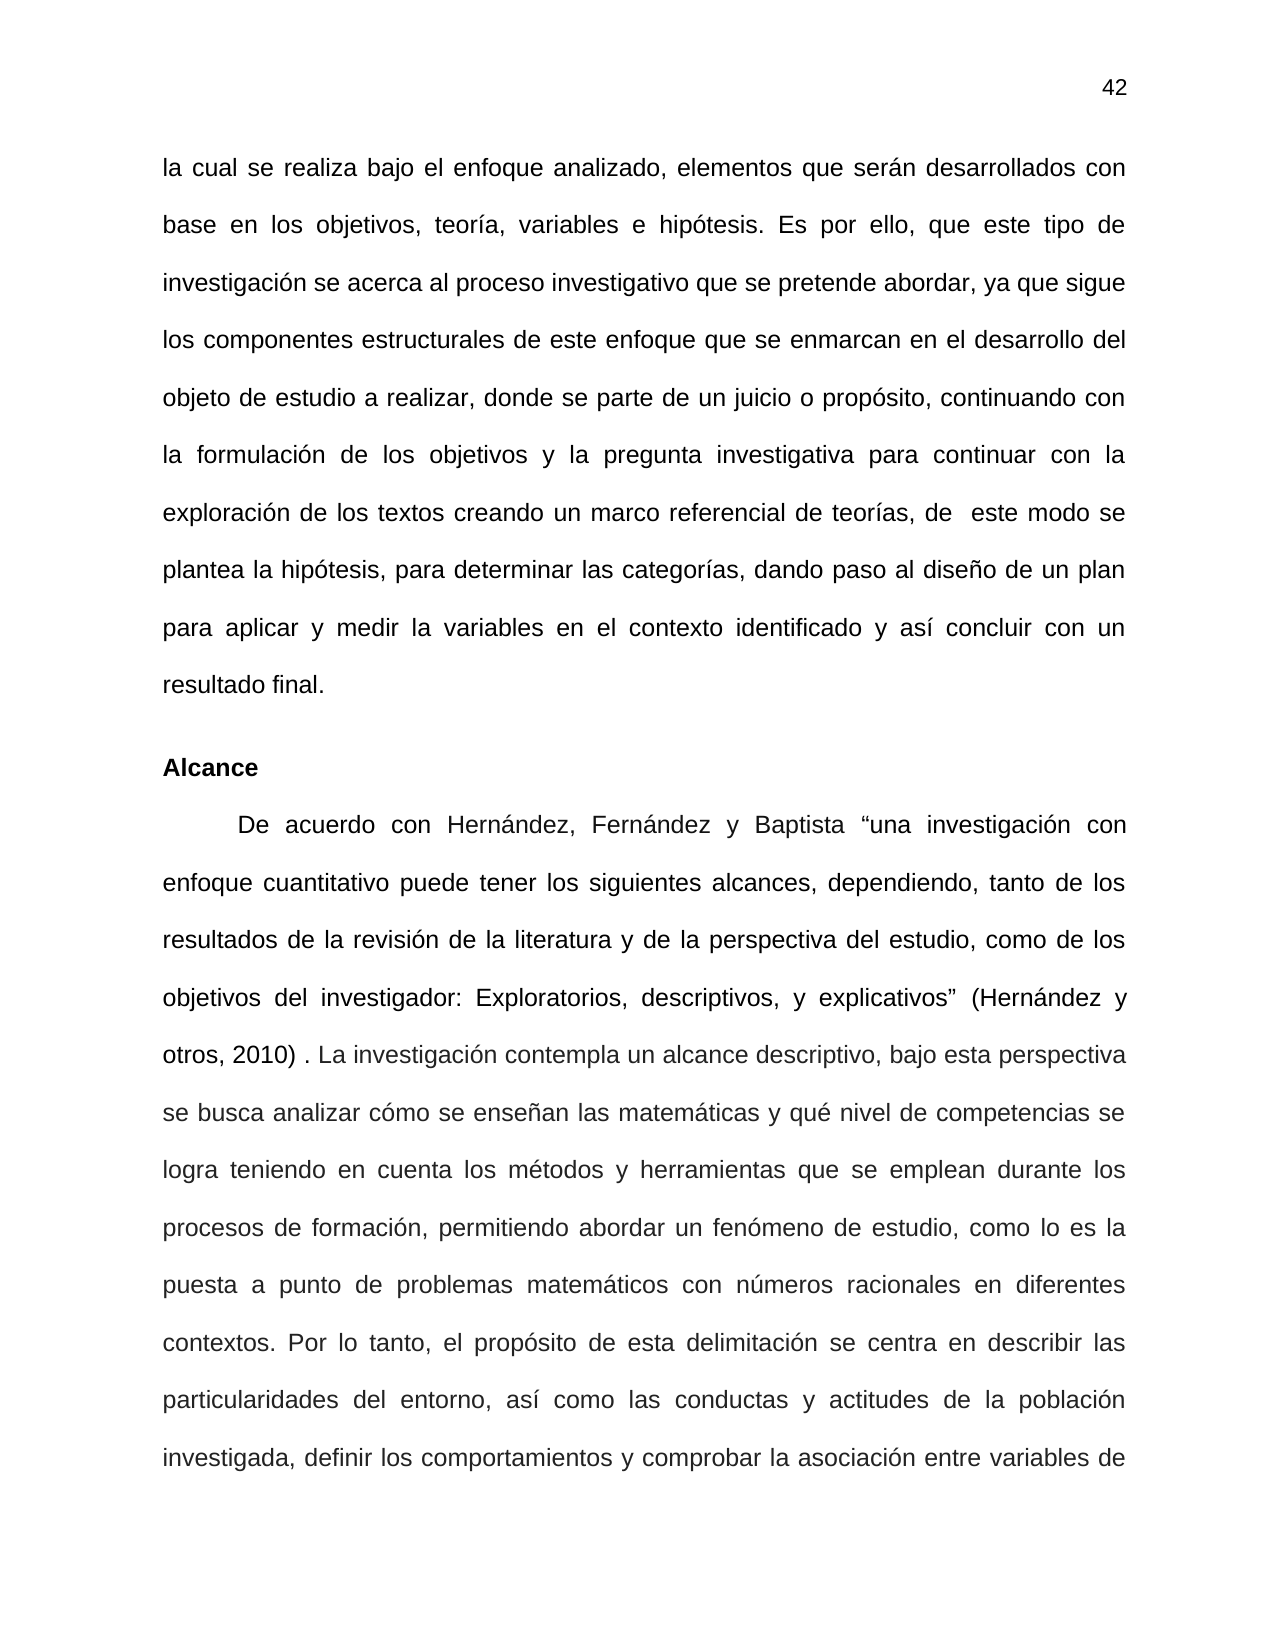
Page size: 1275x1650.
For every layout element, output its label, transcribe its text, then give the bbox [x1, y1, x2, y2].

subtitle Alcance [162, 753, 1127, 782]
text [162, 810, 1127, 1472]
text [162, 153, 1127, 699]
